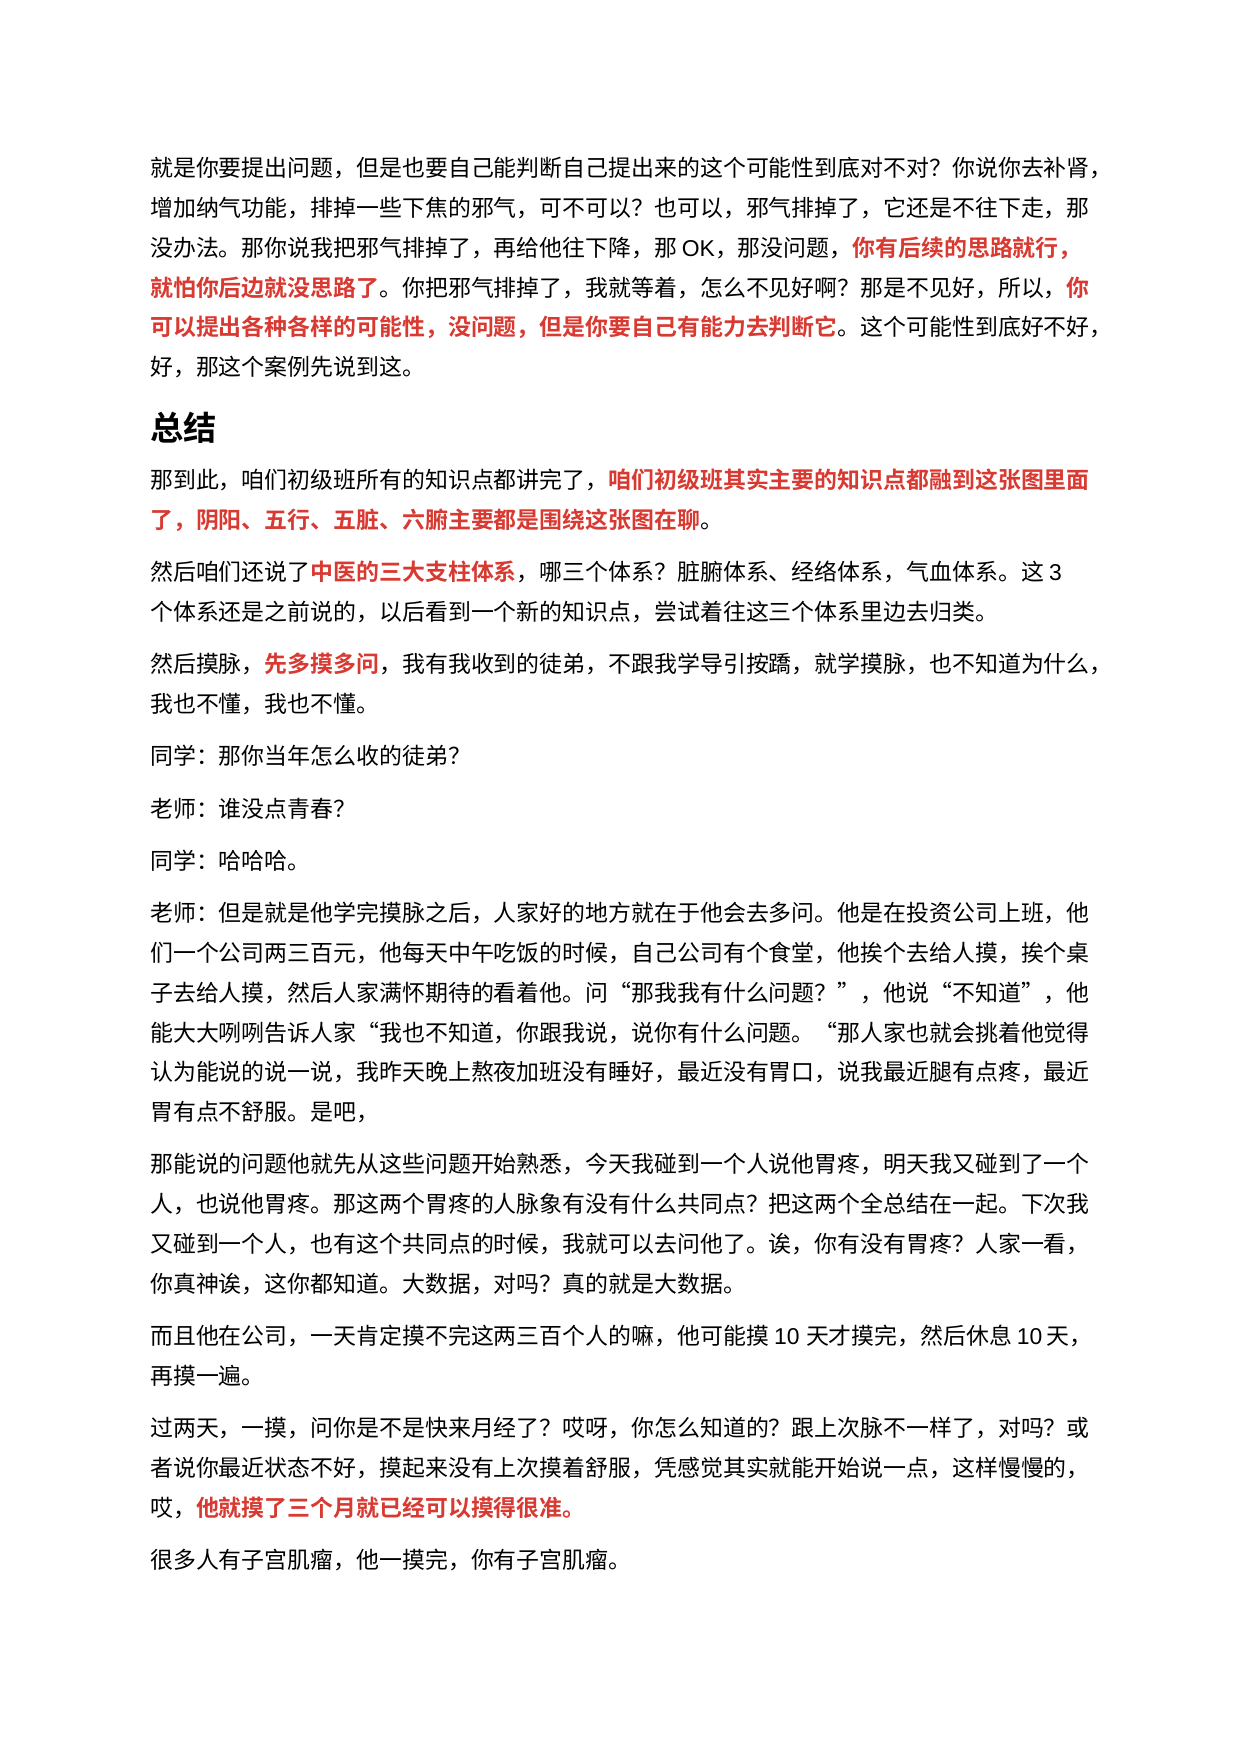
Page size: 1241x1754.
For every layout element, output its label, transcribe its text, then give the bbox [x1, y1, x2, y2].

text 老师：谁没点青春？ [150, 791, 1090, 824]
text 然后咱们还说了中医的三大支柱体系，哪三个体系？脏腑体系、经络体系，气血体系。这 3 个体系还是之前说的，以后看到一个新的知识点，尝试着往这三个体系里边去归类。 [150, 554, 1090, 627]
text 同学：那你当年怎么收的徒弟？ [150, 738, 1090, 771]
text 老师：但是就是他学完摸脉之后，人家好的地方就在于他会去多问。他是在投资公司上班，他们一个公司两三百元，他每天中午吃饭的时候，自己公司有个食堂，他挨个去给人摸，挨个桌子去给人摸，然后人家满怀期待的看着他。问“那我我有什么问题？”，他说“不知道”，他能大大咧咧告诉人家“我也不知道，你跟我说，说你有什么问题。“那人家也就会挑着他觉得认为能说的说一说，我昨天晚上熬夜加班没有睡好，最近没有胃口，说我最近腿有点疼，最近胃有点不舒服。是吧， [150, 895, 1090, 1127]
text 那能说的问题他就先从这些问题开始熟悉，今天我碰到一个人说他胃疼，明天我又碰到了一个人，也说他胃疼。那这两个胃疼的人脉象有没有什么共同点？把这两个全总结在一起。下次我又碰到一个人，也有这个共同点的时候，我就可以去问他了。诶，你有没有胃疼？人家一看，你真神诶，这你都知道。大数据，对吗？真的就是大数据。 [150, 1146, 1090, 1299]
text 就是你要提出问题，但是也要自己能判断自己提出来的这个可能性到底对不对？你说你去补肾，增加纳气功能，排掉一些下焦的邪气，可不可以？也可以，邪气排掉了，它还是不往下走，那没办法。那你说我把邪气排掉了，再给他往下降，那OK，那没问题，你有后续的思路就行，就怕你后边就没思路了。你把邪气排掉了，我就等着，怎么不见好啊？那是不见好，所以，你可以提出各种各样的可能性，没问题，但是你要自己有能力去判断它。这个可能性到底好不好，好，那这个案例先说到这。 [150, 150, 1090, 382]
text 同学：哈哈哈。 [150, 843, 1090, 876]
text 过两天，一摸，问你是不是快来月经了？哎呀，你怎么知道的？跟上次脉不一样了，对吗？或者说你最近状态不好，摸起来没有上次摸着舒服，凭感觉其实就能开始说一点，这样慢慢的，哎，他就摸了三个月就已经可以摸得很准。 [150, 1410, 1090, 1523]
text 而且他在公司，一天肯定摸不完这两三百个人的嘛，他可能摸 10 天才摸完，然后休息10天，再摸一遍。 [150, 1318, 1090, 1391]
text 然后摸脉，先多摸多问，我有我收到的徒弟，不跟我学导引按蹻，就学摸脉，也不知道为什么，我也不懂，我也不懂。 [150, 646, 1090, 719]
text 很多人有子宫肌瘤，他一摸完，你有子宫肌瘤。 [150, 1542, 1090, 1575]
text 那到此，咱们初级班所有的知识点都讲完了，咱们初级班其实主要的知识点都融到这张图里面了，阴阳、五行、五脏、六腑主要都是围绕这张图在聊。 [150, 462, 1090, 535]
